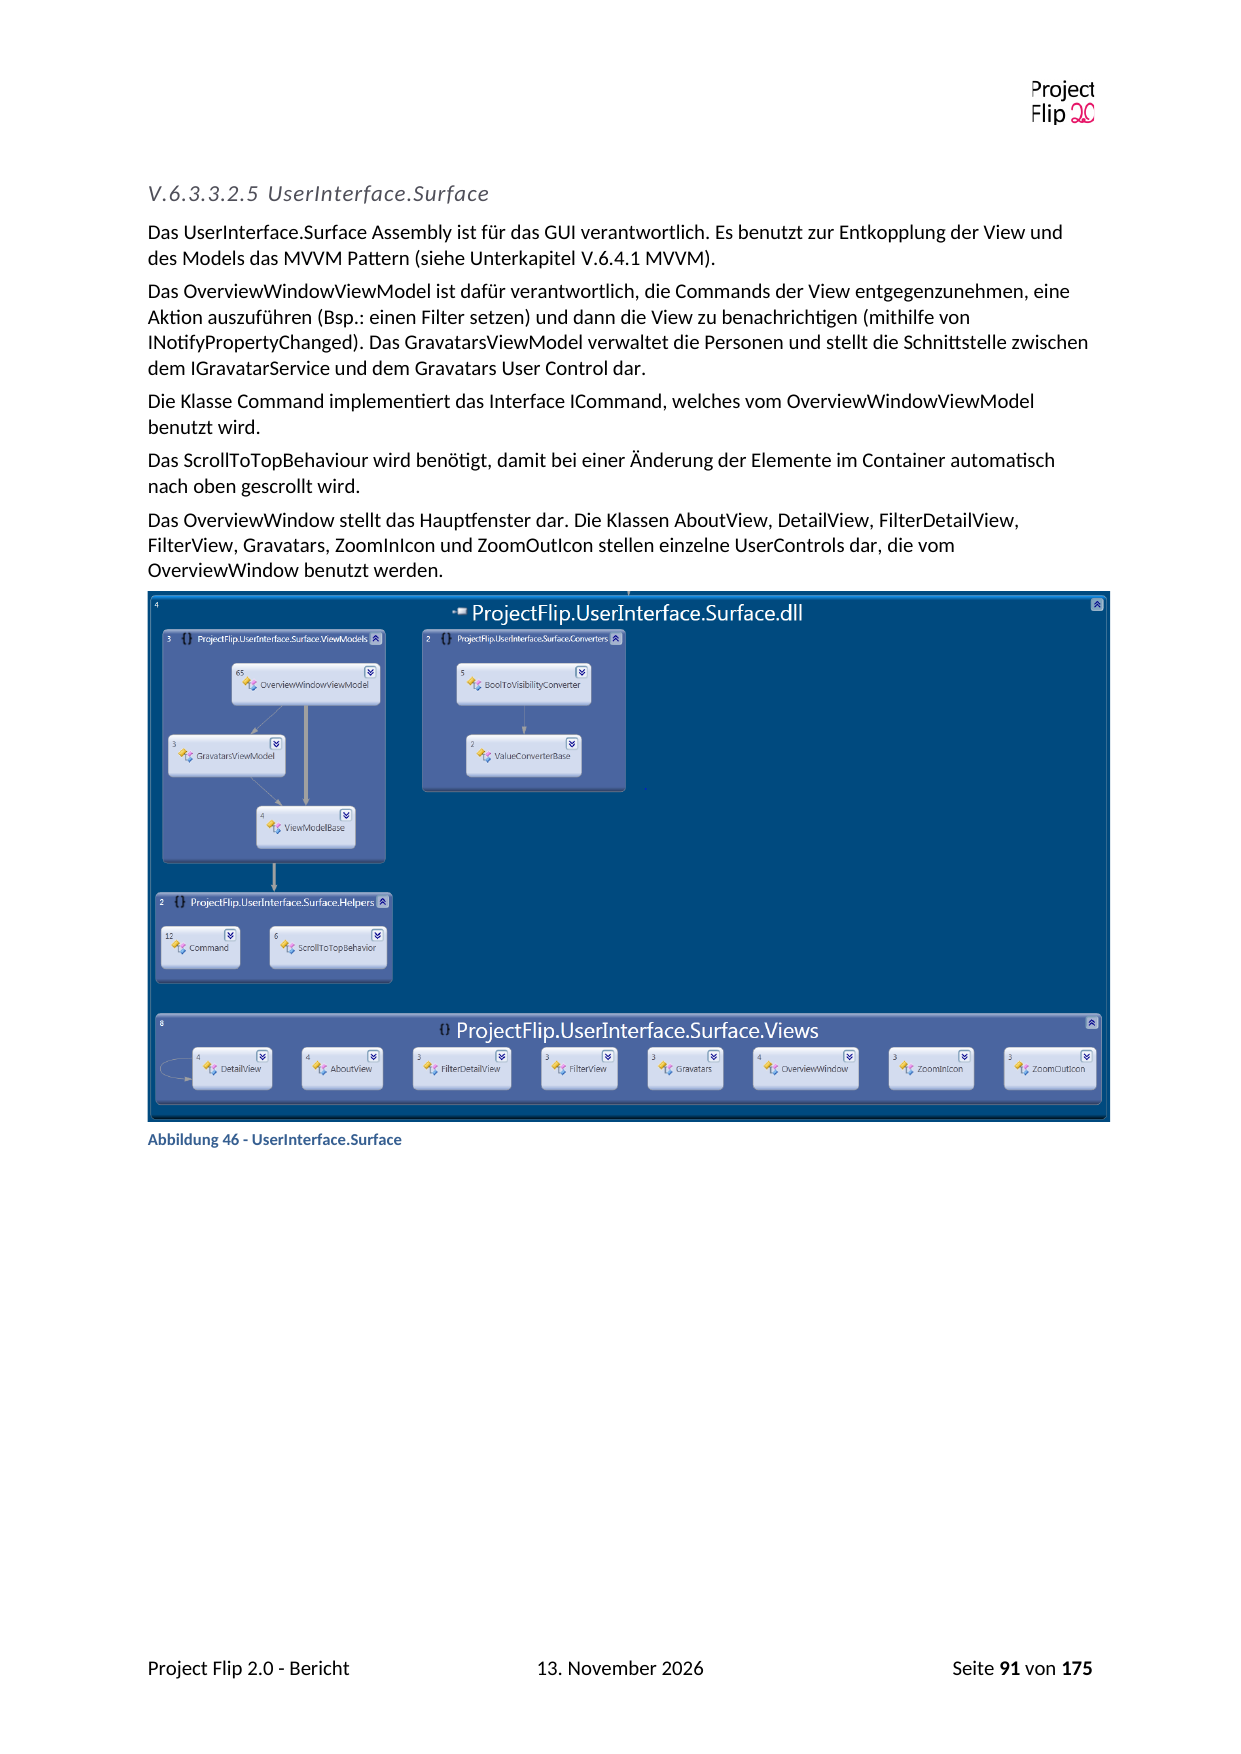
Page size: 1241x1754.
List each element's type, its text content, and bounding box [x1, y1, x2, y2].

text Abbildung 46 - UserInterface.Surface [148, 1129, 1093, 1150]
text Das OverviewWindowViewModel ist dafür verantwortlich, die Commands der View entgegenzunehmen, eine Aktion auszuführen (Bsp.: einen Filter setzen) und dann die View zu benachrichtigen (mithilfe von INotifyPropertyChanged). Das GravatarsViewModel verwaltet die Personen und stellt die Schnittstelle zwischen dem IGravatarService und dem Gravatars User Control dar. [148, 278, 1093, 380]
text Das ScrollToTopBehaviour wird benötigt, damit bei einer Änderung der Elemente im Container automatisch nach oben gescrollt wird. [148, 448, 1093, 498]
text Das UserInterface.Surface Assembly ist für das GUI verantwortlich. Es benutzt zur Entkopplung der View und des Models das MVVM Pattern (siehe Unterkapitel V.6.4.1 MVVM). [148, 219, 1093, 270]
text Das OverviewWindow stellt das Hauptfenster dar. Die Klassen AboutView, DetailView, FilterDetailView, FilterView, Gravatars, ZoomInIcon und ZoomOutIcon stellen einzelne UserControls dar, die vom OverviewWindow benutzt werden. [148, 507, 1093, 583]
picture [147, 591, 1111, 1122]
picture [1081, 79, 1097, 124]
subtitle UserInterface.Surface [148, 179, 1093, 207]
text Die Klasse Command implementiert das Interface ICommand, welches vom OverviewWindowViewModel benutzt wird. [148, 388, 1093, 439]
